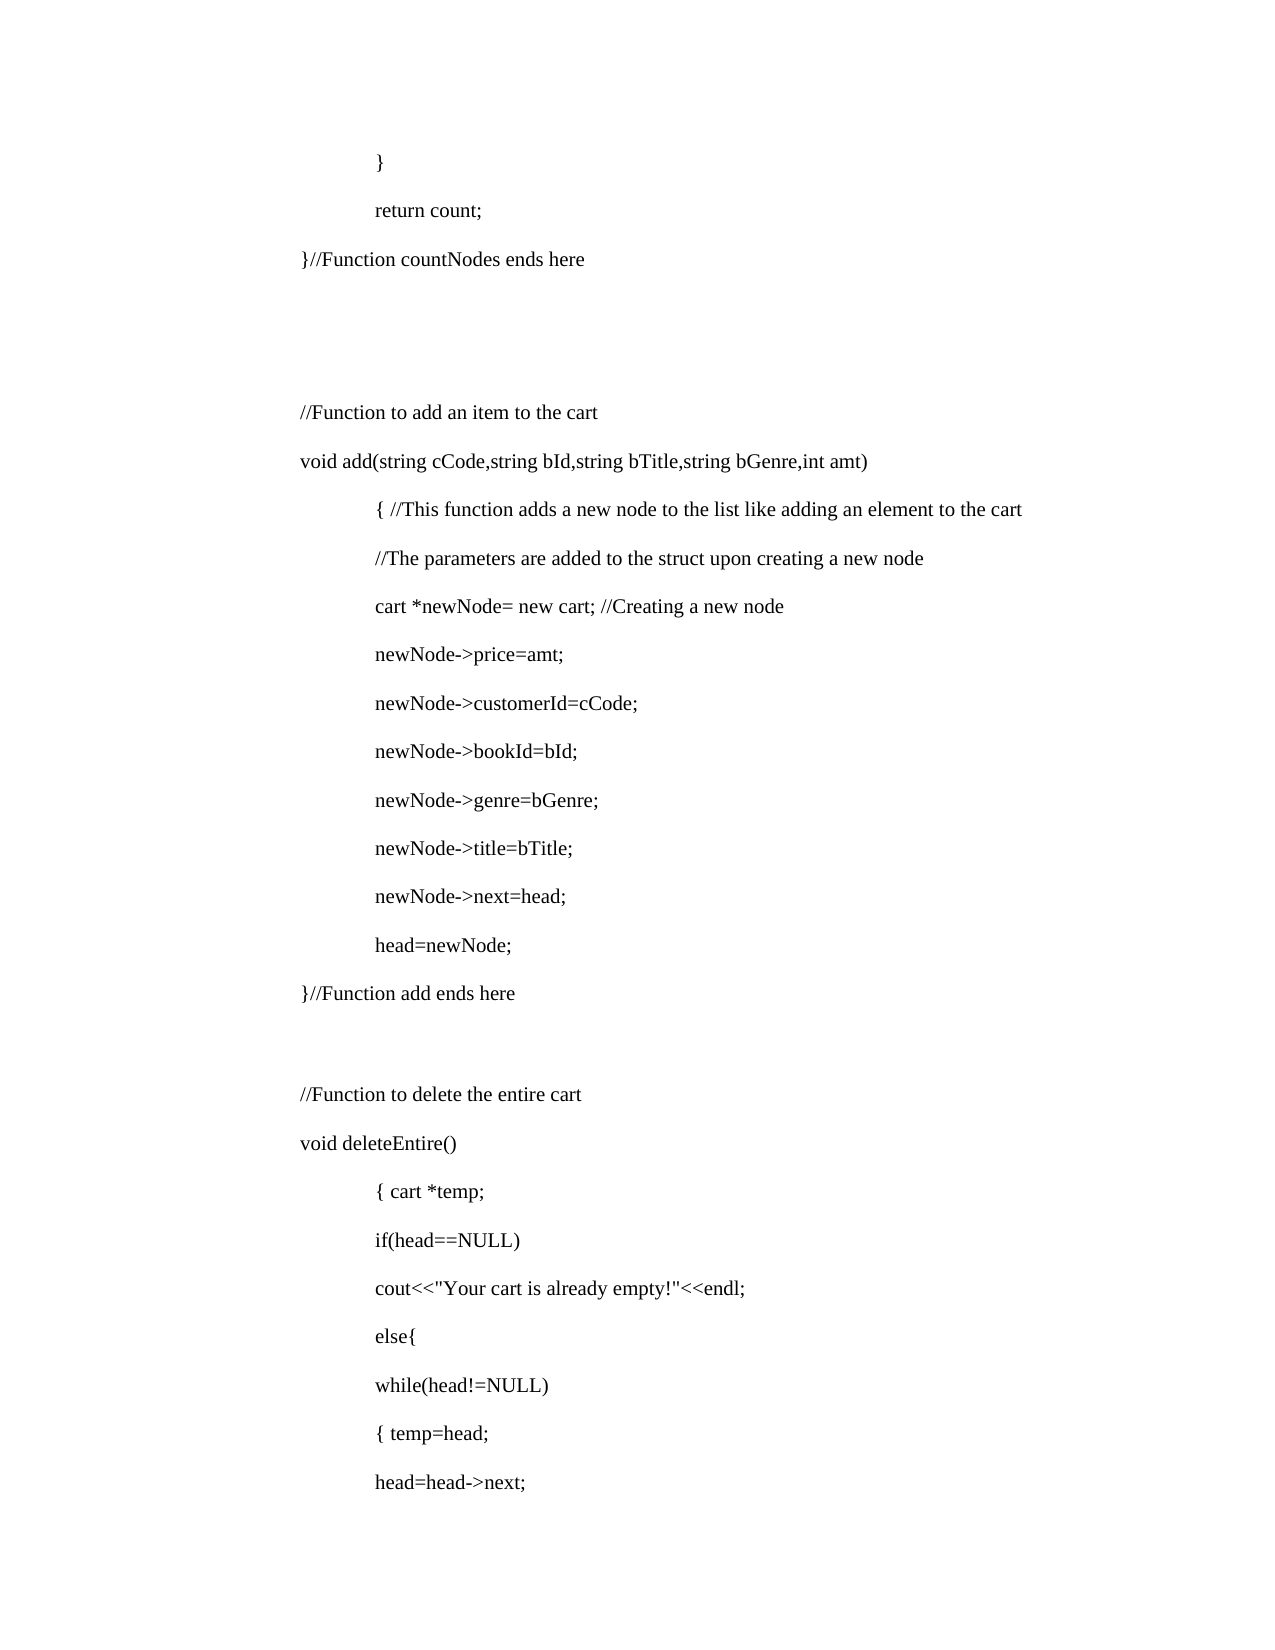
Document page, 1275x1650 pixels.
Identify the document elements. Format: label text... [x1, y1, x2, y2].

text }//Function add ends here [150, 981, 1226, 1005]
text //Function to delete the entire cart [150, 1082, 1226, 1106]
text newNode->genre=bGenre; [150, 788, 1226, 812]
text newNode->bookId=bId; [150, 739, 1226, 763]
text newNode->price=amt; [150, 642, 1226, 666]
text newNode->title=bTitle; [150, 836, 1226, 860]
text //Function to add an item to the cart [150, 400, 1226, 424]
text { temp=head; [150, 1421, 1226, 1445]
text void add(string cCode,string bId,string bTitle,string bGenre,int amt) [150, 448, 1226, 473]
text }//Function countNodes ends here [150, 247, 1226, 271]
text newNode->next=head; [150, 884, 1226, 908]
text { cart *temp; [150, 1179, 1226, 1203]
text if(head==NULL) [150, 1227, 1226, 1252]
text cout<<"Your cart is already empty!"<<endl; [150, 1276, 1226, 1300]
text while(head!=NULL) [150, 1373, 1226, 1397]
text void deleteEntire() [150, 1131, 1226, 1155]
text { //This function adds a new node to the list like adding an element to the cart [150, 497, 1226, 521]
text head=newNode; [150, 933, 1226, 957]
text cart *newNode= new cart; //Creating a new node [150, 594, 1226, 618]
text else{ [150, 1324, 1226, 1348]
text return count; [150, 198, 1226, 222]
text //The parameters are added to the struct upon creating a new node [150, 545, 1226, 569]
text } [150, 150, 1226, 174]
text head=head->next; [150, 1470, 1226, 1494]
text newNode->customerId=cCode; [150, 691, 1226, 715]
